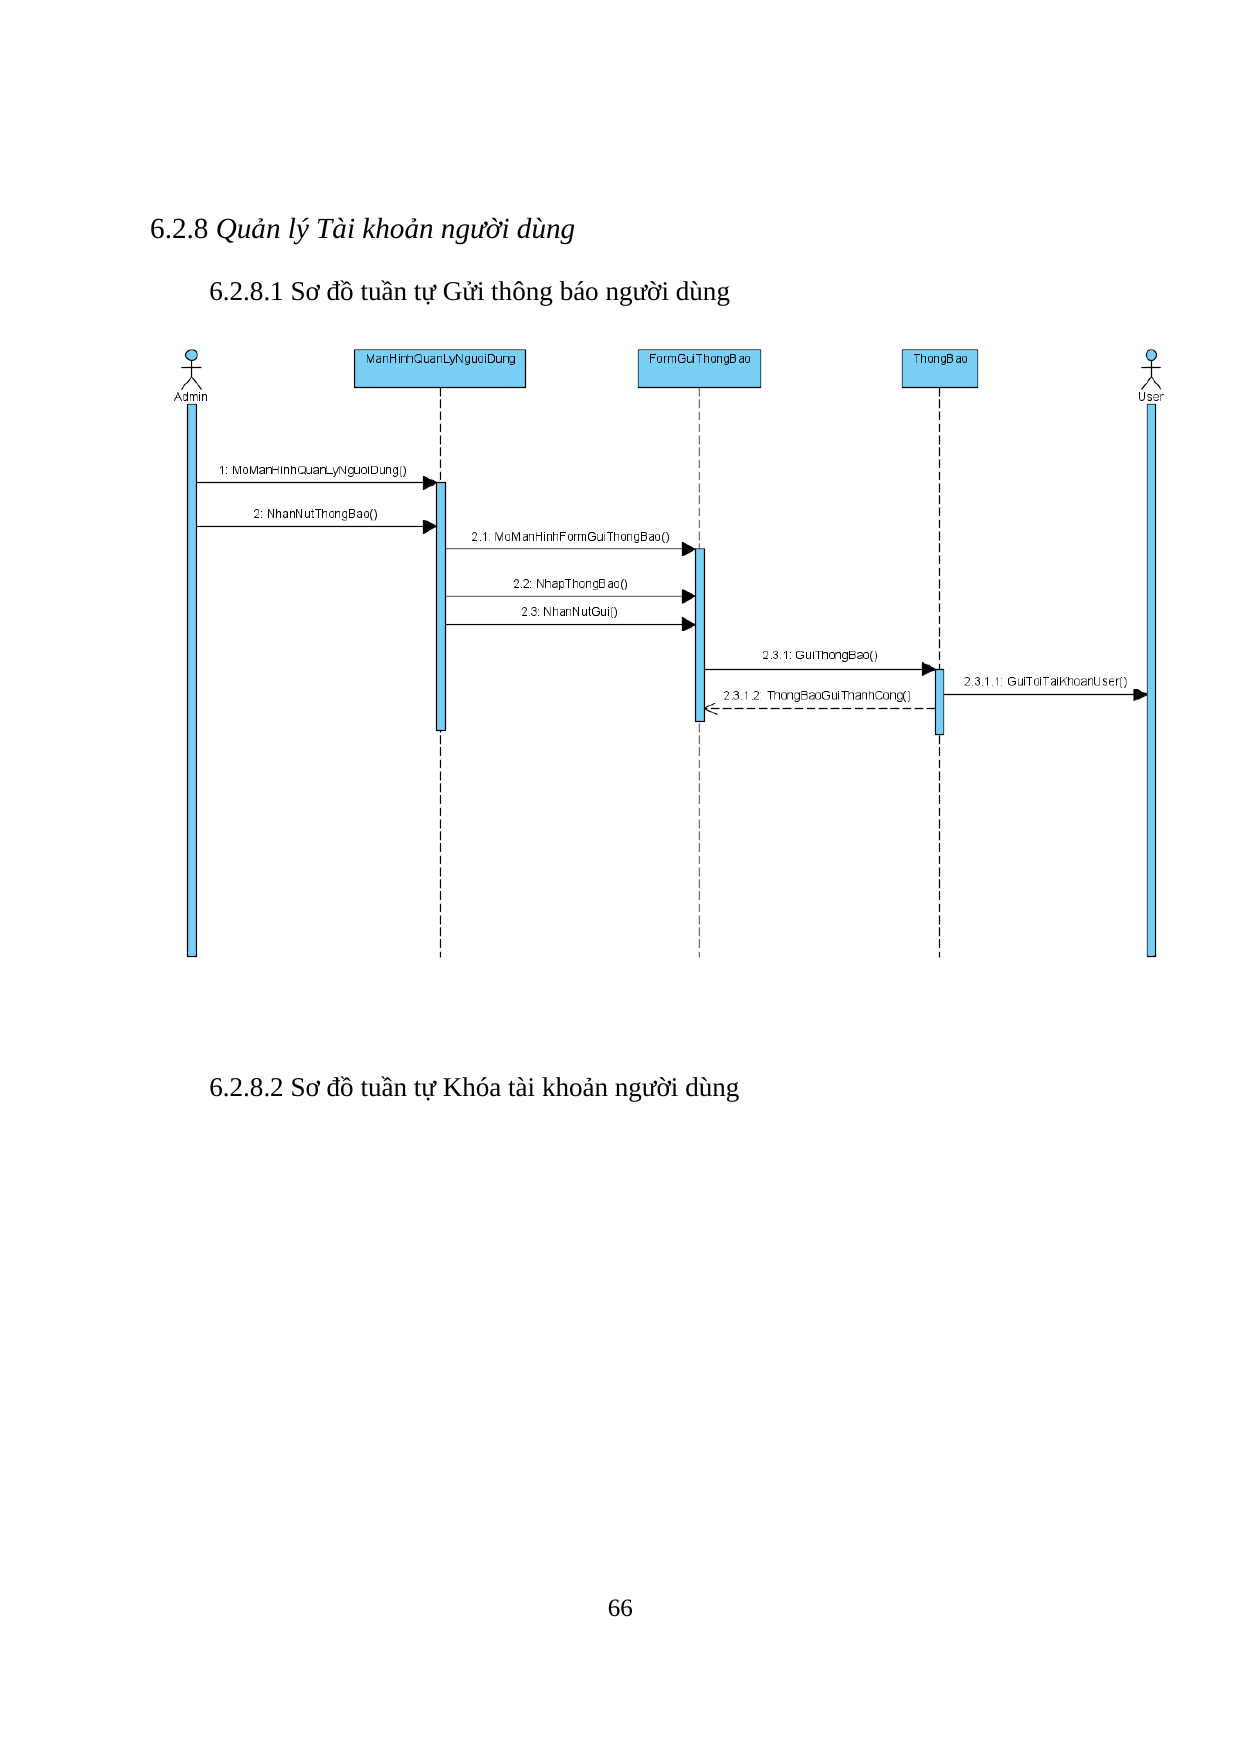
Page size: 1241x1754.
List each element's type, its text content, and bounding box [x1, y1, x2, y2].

picture [150, 337, 1215, 973]
text 6.2.8.1 Sơ đồ tuần tự Gửi thông báo người dùng [150, 272, 1090, 309]
text 6.2.8.2 Sơ đồ tuần tự Khóa tài khoản người dùng [150, 1068, 1090, 1106]
subtitle Quản lý Tài khoản người dùng [150, 209, 1090, 247]
